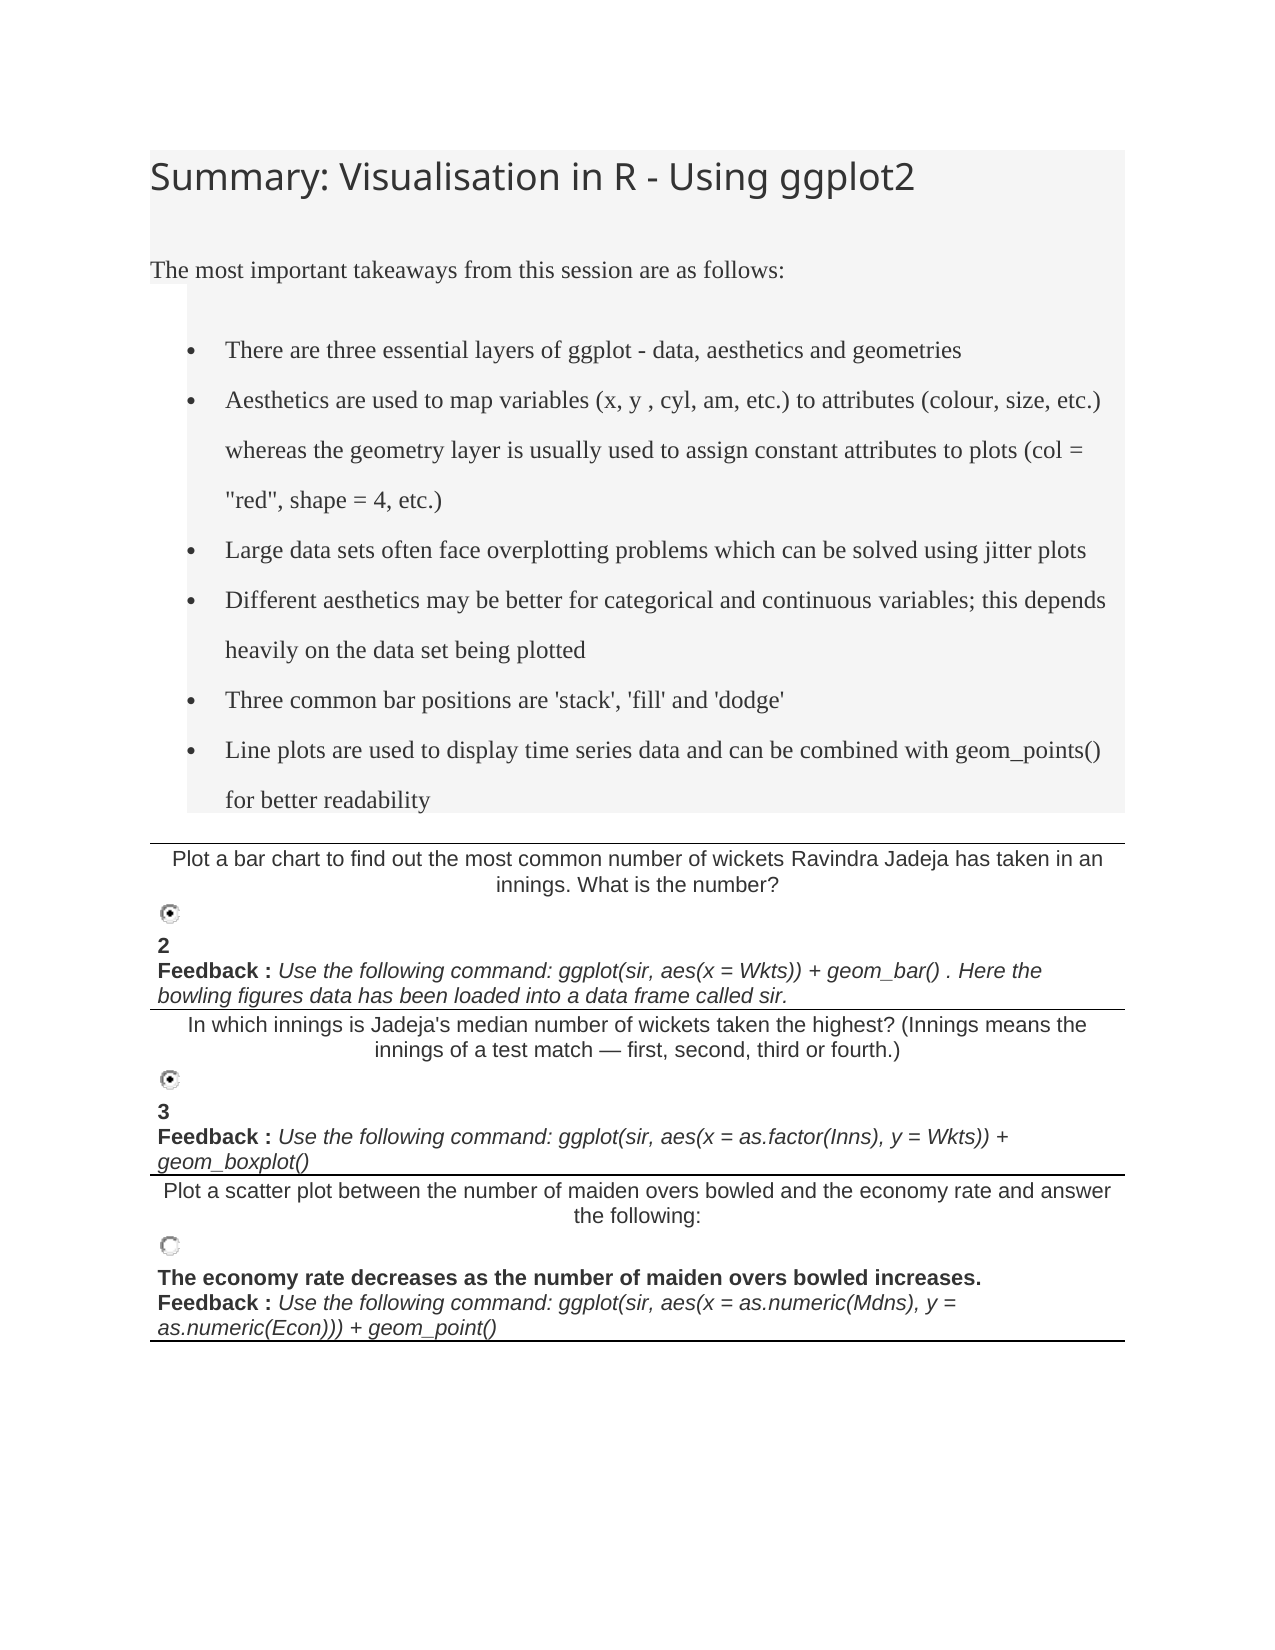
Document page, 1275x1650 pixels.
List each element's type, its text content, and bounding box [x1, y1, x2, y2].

list There are three essential layers of ggplot - data, aesthetics and geometries [187, 313, 1125, 363]
text Feedback : Use the following command: ggplot(sir, aes(x = as.factor(Inns), y = Wkts)) + geom_boxplot() [157, 1124, 1125, 1174]
text The economy rate decreases as the number of maiden overs bowled increases. [157, 1264, 1125, 1290]
text The most important takeaways from this session are as follows: [150, 234, 1125, 284]
text Plot a scatter plot between the number of maiden overs bowled and the economy rate and answer the following: [150, 1176, 1125, 1228]
text Plot a bar chart to find out the most common number of wickets Ravindra Jadeja has taken in an innings. What is the number? [150, 844, 1125, 897]
text In which innings is Jadeja's median number of wickets taken the highest? (Innings means the innings of a test match — first, second, third or fourth.) [150, 1010, 1125, 1062]
list Three common bar positions are 'stack', 'fill' and 'dodge' [187, 663, 1125, 713]
list Line plots are used to display time series data and can be combined with geom_points() for better readability [187, 713, 1125, 813]
text Feedback : Use the following command: ggplot(sir, aes(x = Wkts)) + geom_bar() . Here the bowling figures data has been loaded into a data frame called sir. [157, 958, 1125, 1008]
list Different aesthetics may be better for categorical and continuous variables; this depends heavily on the data set being plotted [187, 563, 1125, 663]
text 3 [157, 1099, 1125, 1124]
subtitle Summary: Visualisation in R - Using ggplot2 [150, 150, 1125, 201]
list Large data sets often face overplotting problems which can be solved using jitter plots [187, 513, 1125, 563]
list Aesthetics are used to map variables (x, y , cyl, am, etc.) to attributes (colour, size, etc.) whereas the geometry layer is usually used to assign constant attributes to plots (col = "red", shape = 4, etc.) [187, 363, 1125, 513]
text 2 [157, 933, 1125, 958]
text Feedback : Use the following command: ggplot(sir, aes(x = as.numeric(Mdns), y = as.numeric(Econ))) + geom_point() [157, 1290, 1125, 1340]
